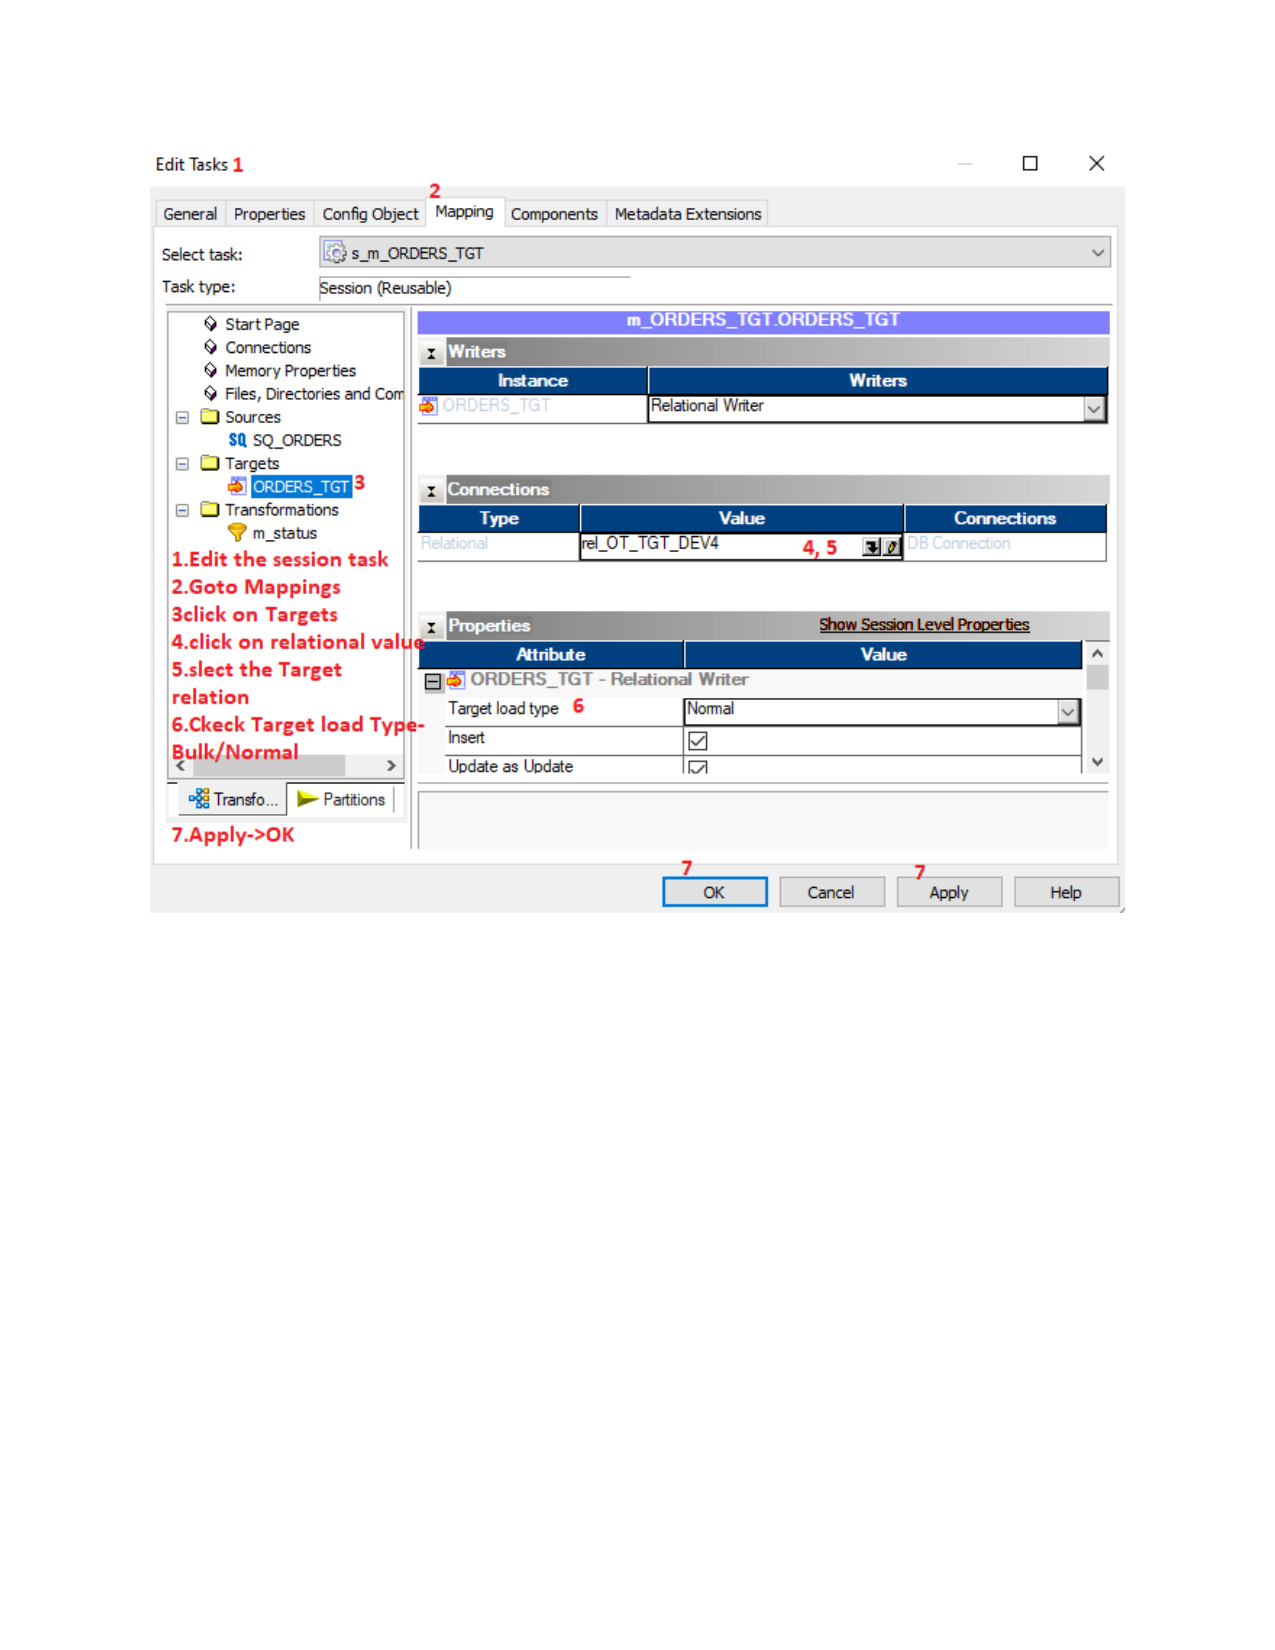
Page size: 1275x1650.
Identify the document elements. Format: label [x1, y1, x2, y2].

picture [150, 150, 1125, 913]
